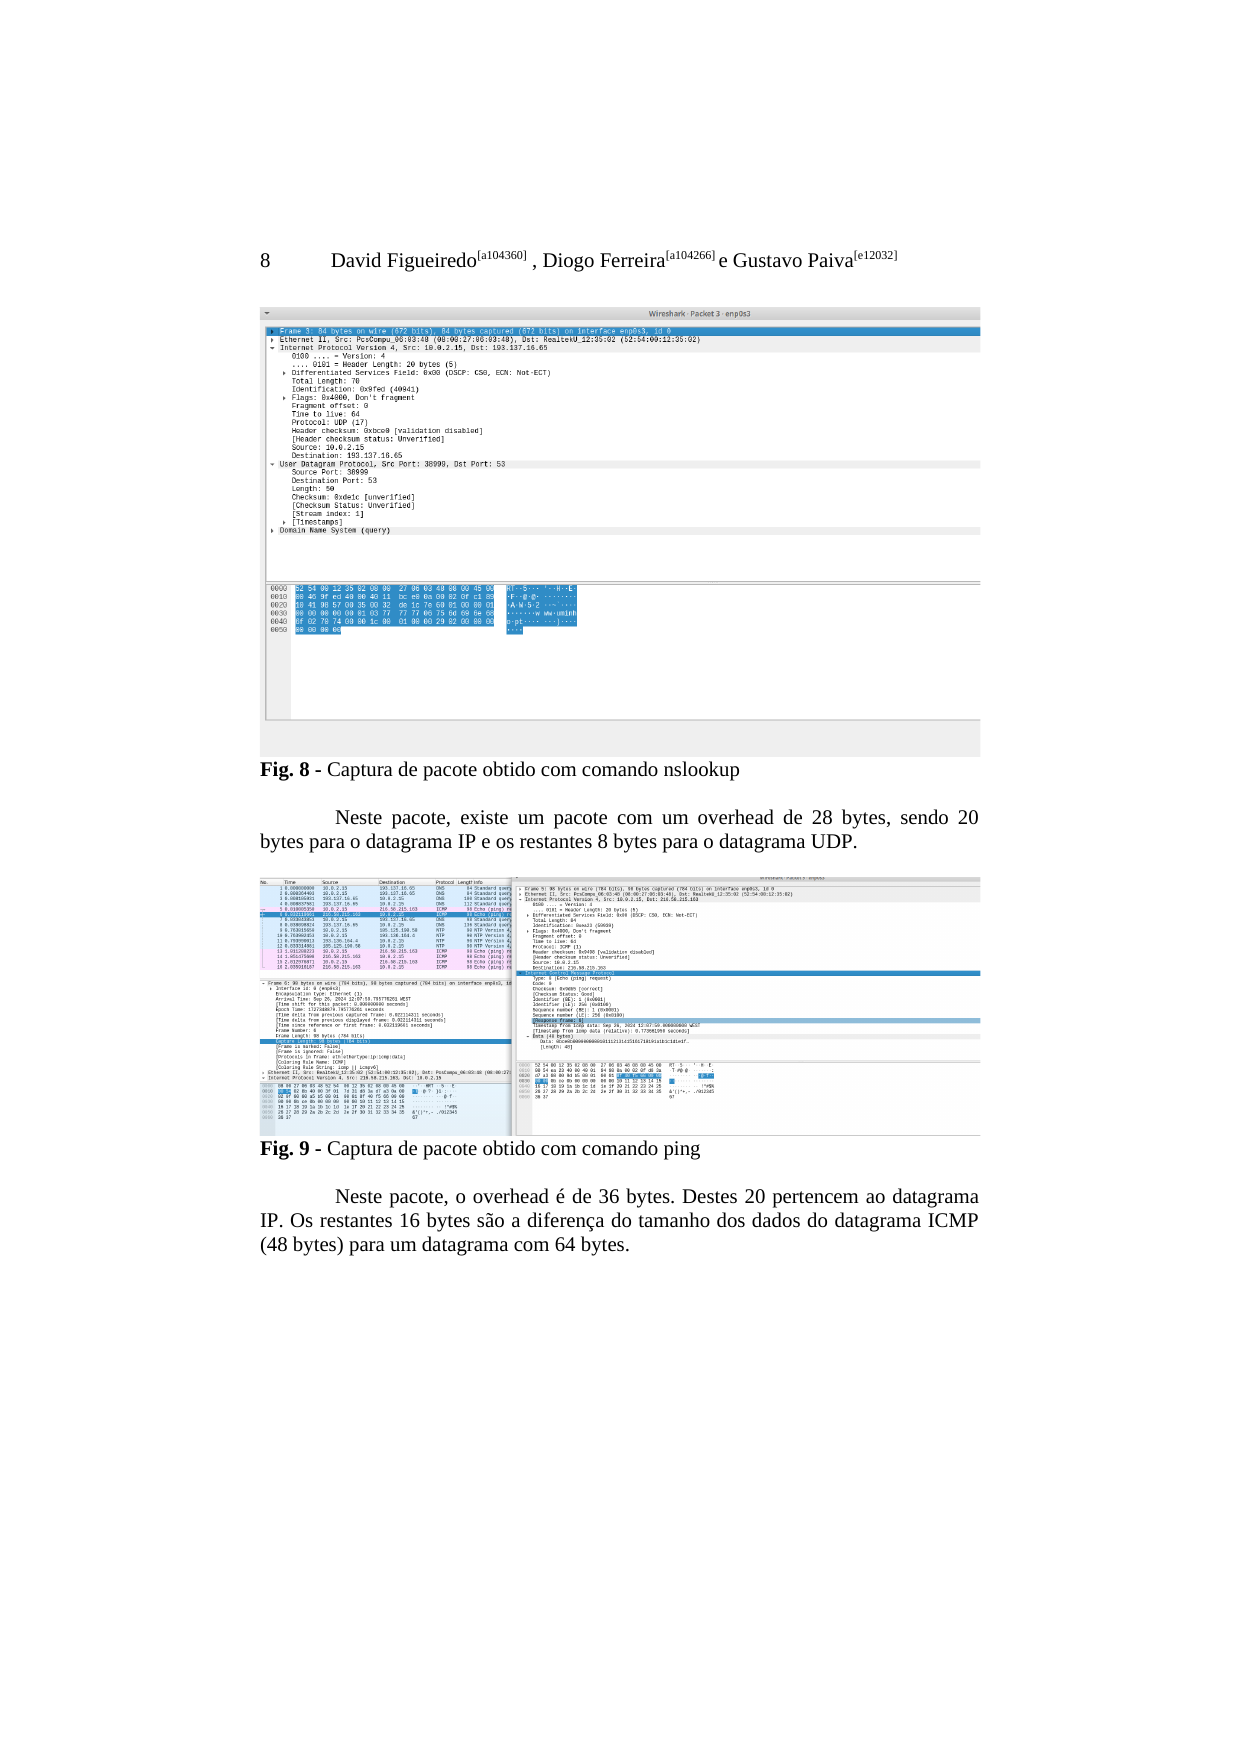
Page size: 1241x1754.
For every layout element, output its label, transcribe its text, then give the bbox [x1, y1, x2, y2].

text Fig. 8 - Captura de pacote obtido com comando nslookup [260, 757, 980, 781]
text Neste pacote, existe um pacote com um overhead de 28 bytes, sendo 20 bytes para o datagrama IP e os restantes 8 bytes para o datagrama UDP. [260, 805, 980, 853]
text Neste pacote, o overhead é de 36 bytes. Destes 20 pertencem ao datagrama IP. Os restantes 16 bytes são a diferença do tamanho dos dados do datagrama ICMP (48 bytes) para um datagrama com 64 bytes. [260, 1184, 980, 1256]
text Fig. 9 - Captura de pacote obtido com comando ping [260, 1136, 980, 1160]
picture [259, 877, 981, 1136]
picture [259, 307, 981, 757]
